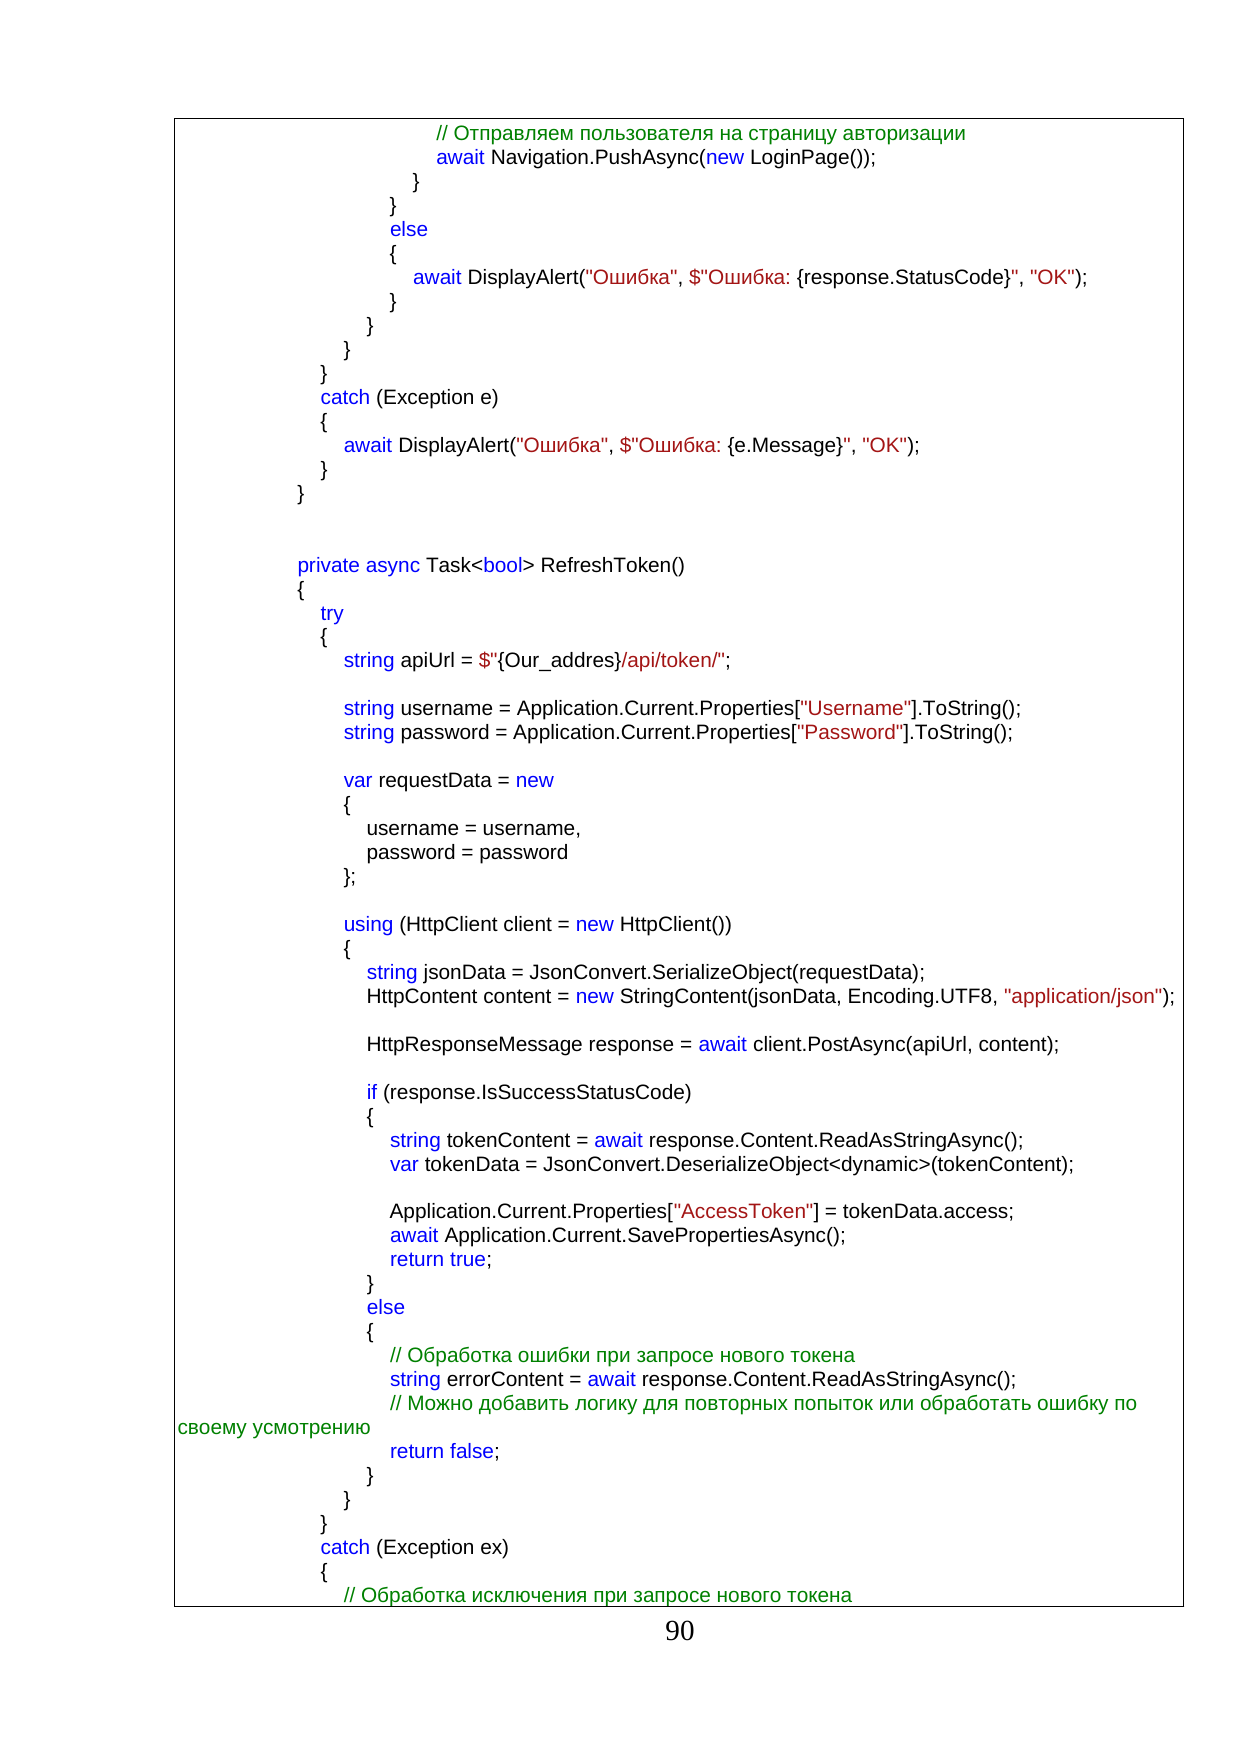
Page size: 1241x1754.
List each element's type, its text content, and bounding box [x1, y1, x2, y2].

text string password = Application.Current.Properties["Password"].ToString(); [177, 720, 1181, 744]
text { [177, 1103, 1181, 1127]
text string username = Application.Current.Properties["Username"].ToString(); [177, 696, 1181, 720]
text await Navigation.PushAsync(new LoginPage()); [177, 145, 1181, 169]
text private async Task<bool> RefreshToken() [177, 552, 1181, 576]
text { [177, 936, 1181, 960]
text string jsonData = JsonConvert.SerializeObject(requestData); [177, 960, 1181, 984]
text { [177, 624, 1181, 648]
text // Можно добавить логику для повторных попыток или обработать ошибку по своему усмотрению [177, 1391, 1181, 1439]
text return false; [177, 1439, 1181, 1463]
text var requestData = new [177, 768, 1181, 792]
text using (HttpClient client = new HttpClient()) [177, 912, 1181, 936]
text } [177, 481, 1181, 504]
text } [177, 1511, 1181, 1535]
text } [177, 457, 1181, 481]
text if (response.IsSuccessStatusCode) [177, 1079, 1181, 1103]
text } [177, 337, 1181, 361]
text } [177, 193, 1181, 217]
text Application.Current.Properties["AccessToken"] = tokenData.access; [177, 1199, 1181, 1223]
text } [177, 1271, 1181, 1295]
text } [177, 289, 1181, 313]
text return true; [177, 1247, 1181, 1271]
text else [177, 217, 1181, 241]
text // Обработка ошибки при запросе нового токена [177, 1343, 1181, 1367]
text }; [177, 864, 1181, 888]
text string errorContent = await response.Content.ReadAsStringAsync(); [177, 1367, 1181, 1391]
text string apiUrl = $"{Our_addres}/api/token/"; [177, 648, 1181, 672]
text catch (Exception e) [177, 385, 1181, 409]
text password = password [177, 840, 1181, 864]
text await DisplayAlert("Ошибка", $"Ошибка: {response.StatusCode}", "OK"); [177, 265, 1181, 289]
text var tokenData = JsonConvert.DeserializeObject<dynamic>(tokenContent); [177, 1151, 1181, 1175]
text } [177, 361, 1181, 385]
text HttpResponseMessage response = await client.PostAsync(apiUrl, content); [177, 1032, 1181, 1056]
text { [177, 1559, 1181, 1583]
text { [177, 792, 1181, 816]
text await Application.Current.SavePropertiesAsync(); [177, 1223, 1181, 1247]
text await DisplayAlert("Ошибка", $"Ошибка: {e.Message}", "OK"); [177, 433, 1181, 457]
text { [177, 409, 1181, 433]
text else [177, 1295, 1181, 1319]
text // Обработка исключения при запросе нового токена [177, 1583, 1181, 1606]
text } [177, 169, 1181, 193]
text } [177, 1487, 1181, 1511]
text HttpContent content = new StringContent(jsonData, Encoding.UTF8, "application/json"); [177, 984, 1181, 1008]
text { [177, 241, 1181, 265]
text } [177, 1463, 1181, 1487]
text username = username, [177, 816, 1181, 840]
text { [177, 1319, 1181, 1343]
text string tokenContent = await response.Content.ReadAsStringAsync(); [177, 1127, 1181, 1151]
text try [177, 600, 1181, 624]
text { [177, 576, 1181, 600]
text catch (Exception ex) [177, 1535, 1181, 1559]
text // Отправляем пользователя на страницу авторизации [175, 119, 1183, 145]
text } [177, 313, 1181, 337]
